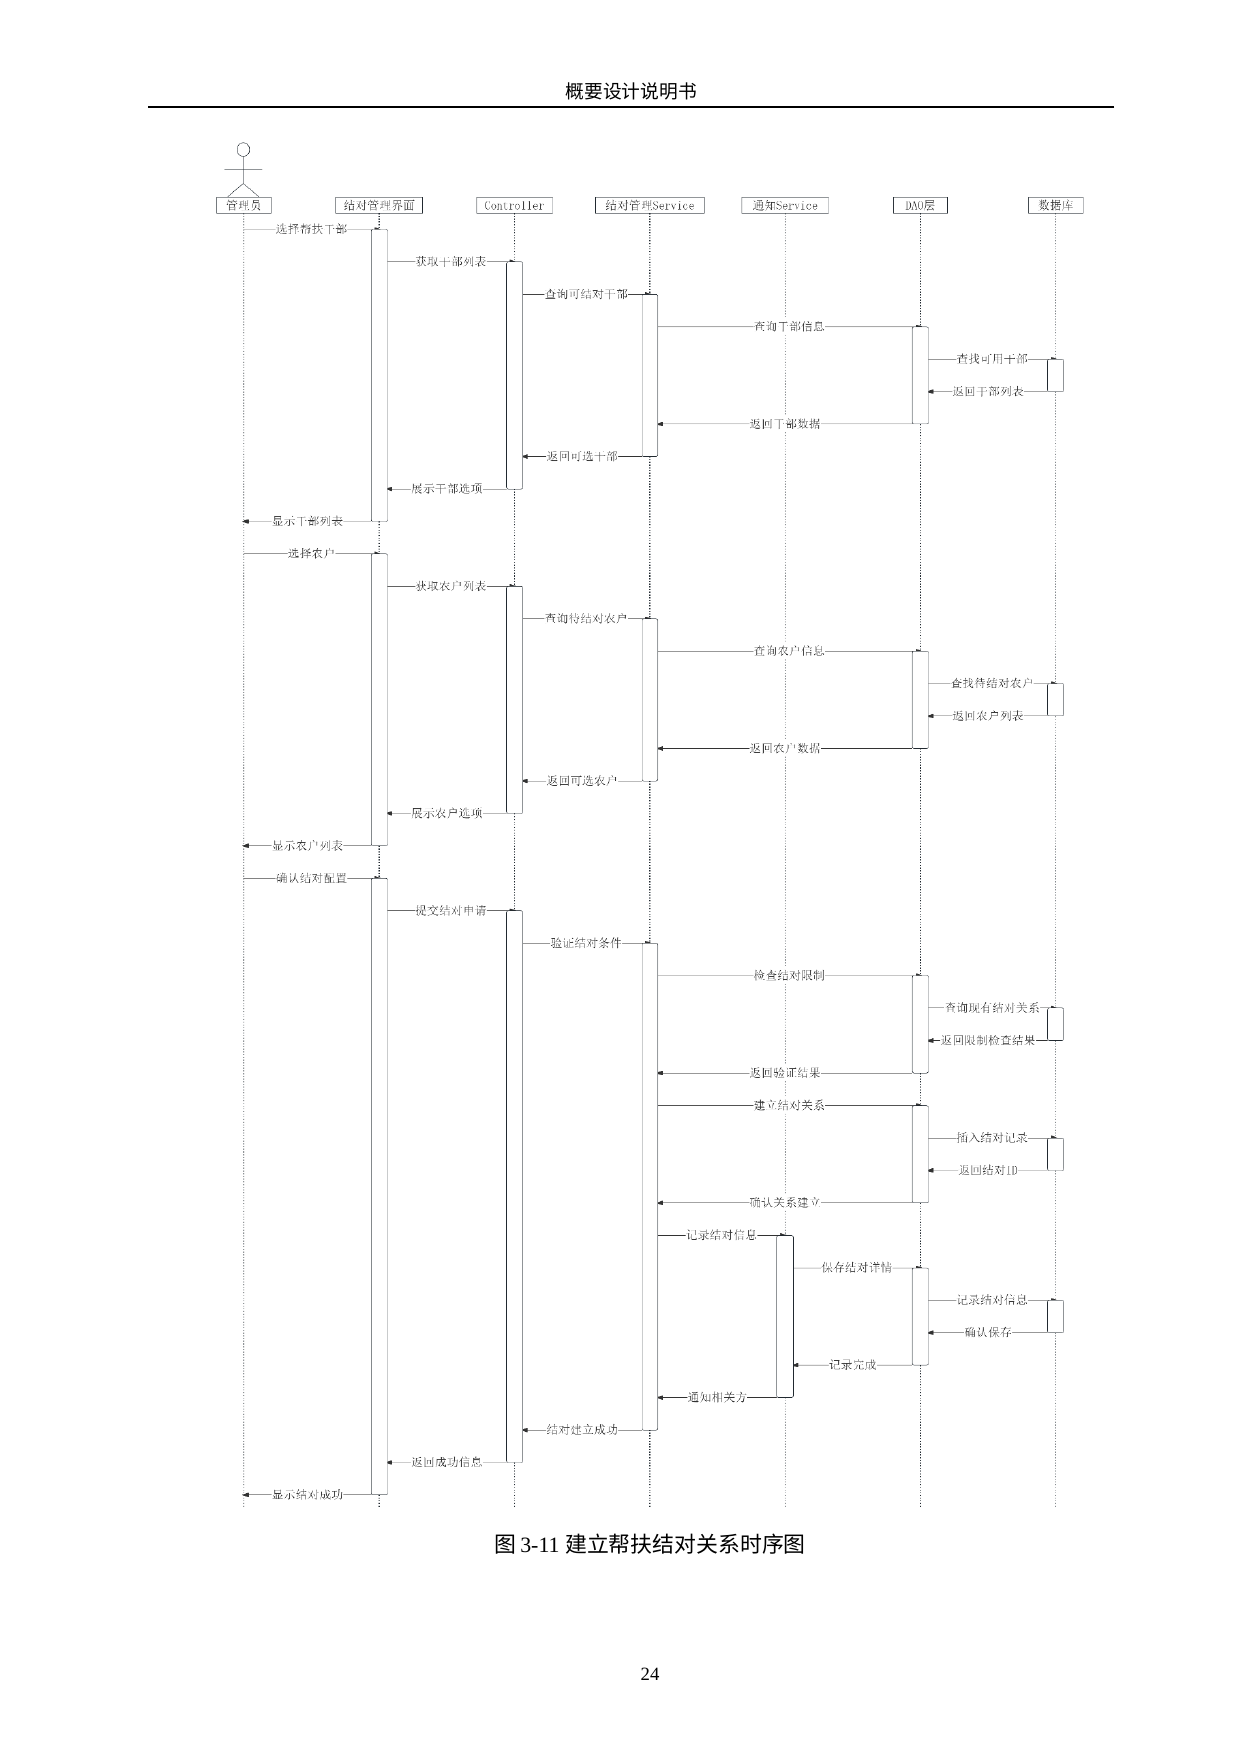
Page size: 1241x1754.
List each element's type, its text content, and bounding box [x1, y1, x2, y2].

text 图3-11 建立帮扶结对关系时序图 [148, 1527, 1152, 1559]
picture [203, 129, 1096, 1520]
